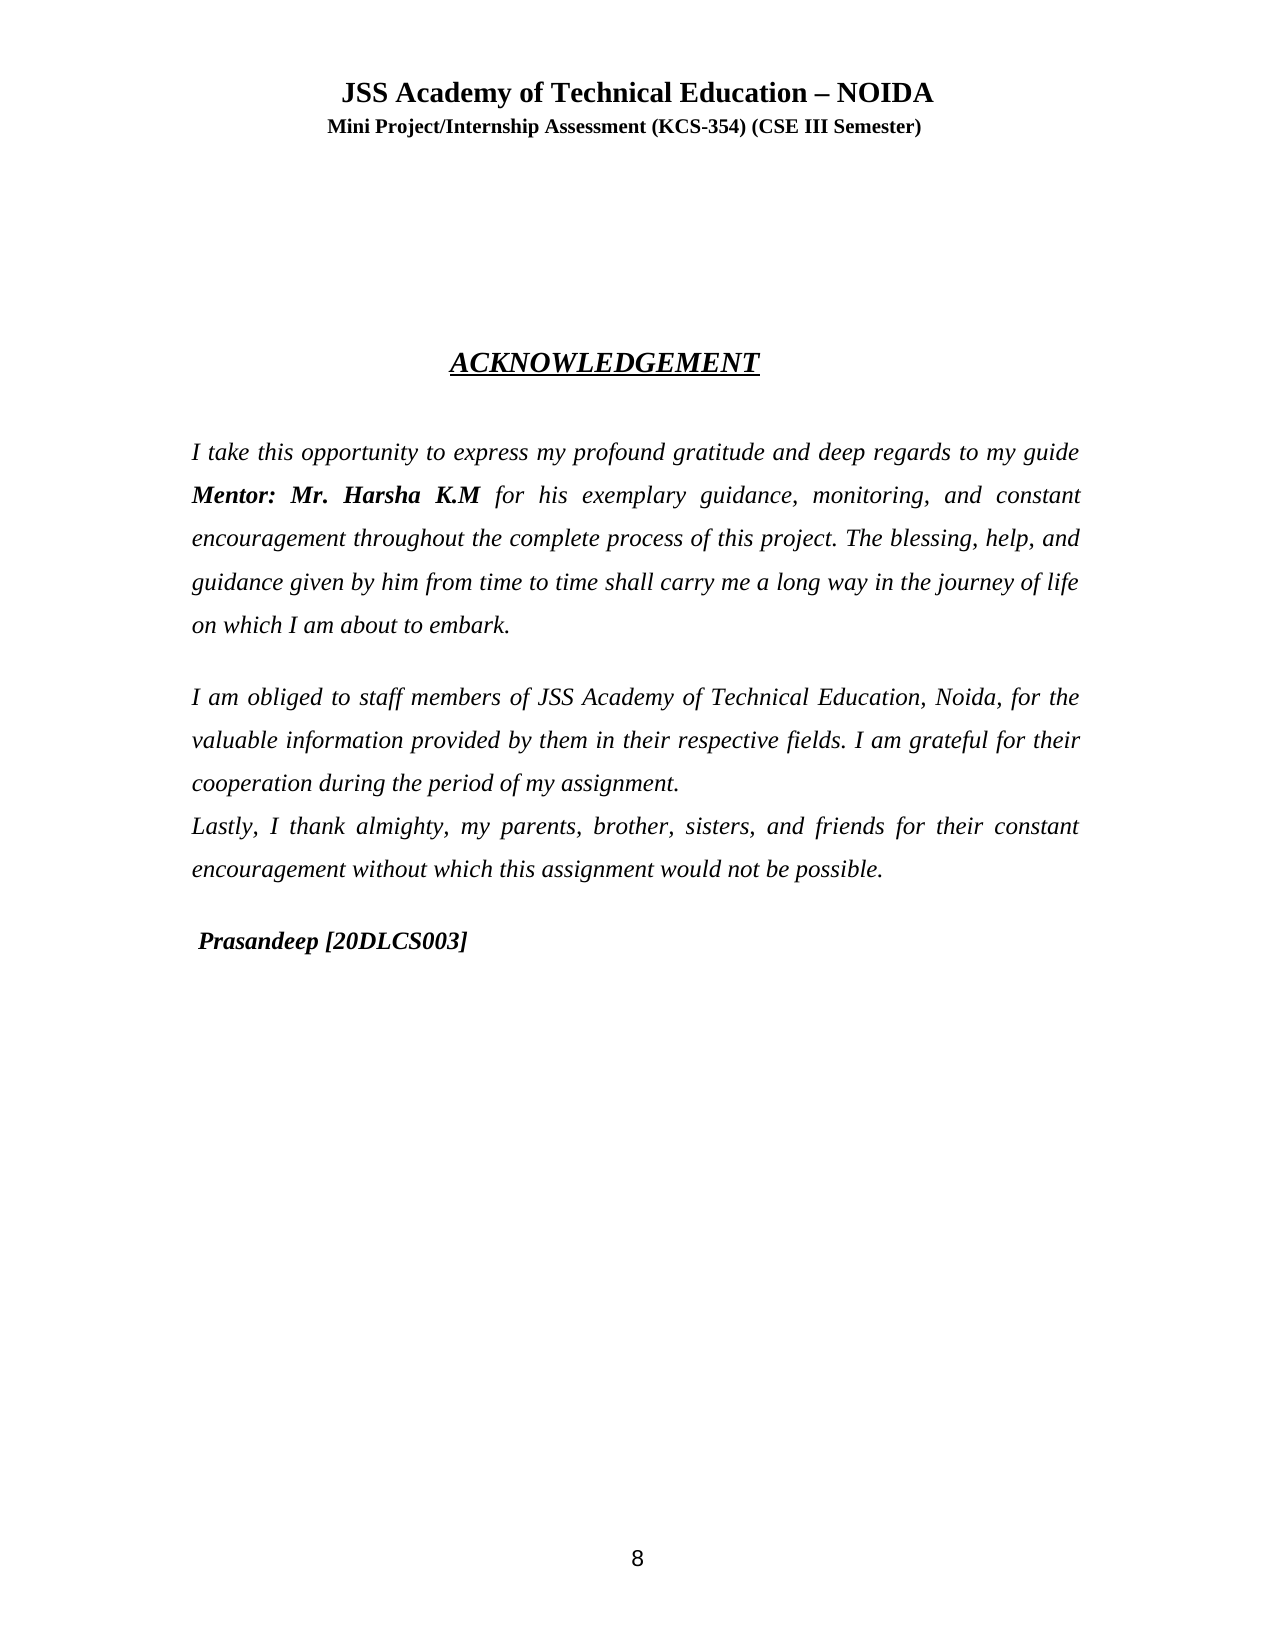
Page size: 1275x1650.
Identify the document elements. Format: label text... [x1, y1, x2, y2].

text I take this opportunity to express my profound gratitude and deep regards to my guide Mentor: Mr. Harsha K.M for his exemplary guidance, monitoring, and constant encouragement throughout the complete process of this project. The blessing, help, and guidance given by him from time to time shall carry me a long way in the journey of life on which I am about to embark. [191, 437, 1083, 638]
text Prasandeep [20DLCS003] [192, 926, 1125, 955]
text I am obliged to staff members of JSS Academy of Technical Education, Noida, for the valuable information provided by them in their respective fields. I am grateful for their cooperation during the period of my assignment. [191, 682, 1084, 797]
text Lastly, I thank almighty, my parents, brother, sisters, and friends for their constant encouragement without which this assignment would not be possible. [191, 811, 1083, 883]
text ACKNOWLEDGEMENT [375, 345, 1011, 379]
